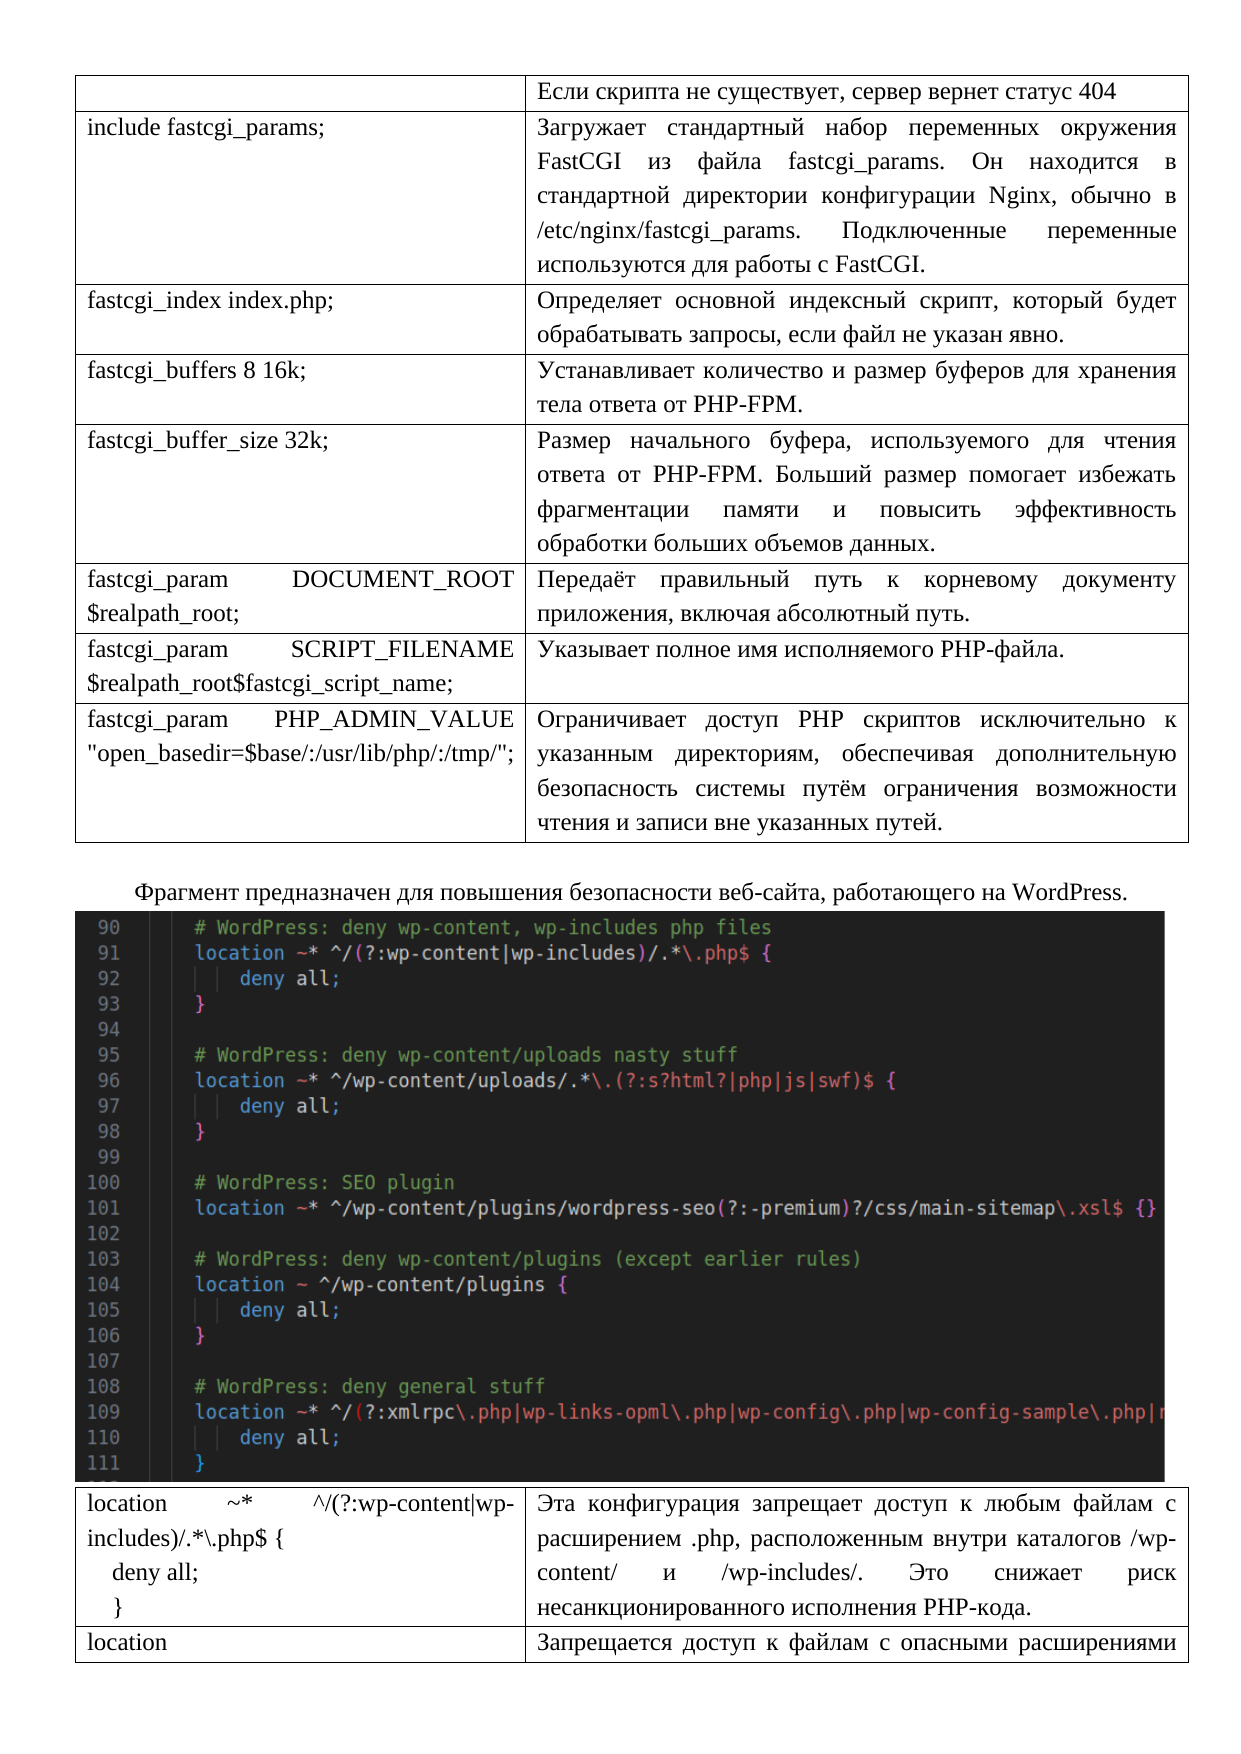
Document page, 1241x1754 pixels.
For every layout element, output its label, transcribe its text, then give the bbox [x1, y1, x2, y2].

table_cell Указывает полное имя исполняемого PHP-файла. [526, 634, 1188, 703]
picture [75, 911, 1165, 1482]
table_cell Размер начального буфера, используемого для чтения ответа от PHP-FPM. Больший размер помогает избежать фрагментации памяти и повысить эффективность обработки больших объемов данных. [526, 425, 1188, 563]
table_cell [76, 1627, 525, 1662]
table_cell fastcgi_param PHP_ADMIN_VALUE "open_basedir=$base/:/usr/lib/php/:/tmp/"; [76, 704, 525, 842]
text Фрагмент предназначен для повышения безопасности веб-сайта, работающего на WordPress. [75, 877, 1165, 906]
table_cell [526, 76, 1188, 111]
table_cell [76, 76, 525, 111]
table_cell fastcgi_index index.php; [76, 285, 525, 354]
table_cell Загружает стандартный набор переменных окружения FastCGI из файла fastcgi_params. Он находится в стандартной директории конфигурации Nginx, обычно в /etc/nginx/fastcgi_params. Подключенные переменные используются для работы с FastCGI. [526, 112, 1188, 284]
table_cell include fastcgi_params; [76, 112, 525, 284]
table_cell fastcgi_param SCRIPT_FILENAME $realpath_root$fastcgi_script_name; [76, 634, 525, 703]
table_header location ~* ^/(?:wp-content|wp-includes)/.*\.php$ { deny all; } [76, 1488, 525, 1626]
table_cell fastcgi_param DOCUMENT_ROOT $realpath_root; [76, 564, 525, 633]
table_cell fastcgi_buffers 8 16k; [76, 355, 525, 424]
table_cell Передаёт правильный путь к корневому документу приложения, включая абсолютный путь. [526, 564, 1188, 633]
table_cell Ограничивает доступ PHP скриптов исключительно к указанным директориям, обеспечивая дополнительную безопасность системы путём ограничения возможности чтения и записи вне указанных путей. [526, 704, 1188, 842]
table_header Эта конфигурация запрещает доступ к любым файлам с расширением .php, расположенным внутри каталогов /wp-content/ и /wp-includes/. Это снижает риск несанкционированного исполнения PHP-кода. [526, 1488, 1188, 1626]
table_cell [526, 1627, 1188, 1662]
table_cell Устанавливает количество и размер буферов для хранения тела ответа от PHP-FPM. [526, 355, 1188, 424]
table_cell fastcgi_buffer_size 32k; [76, 425, 525, 563]
table_cell Определяет основной индексный скрипт, который будет обрабатывать запросы, если файл не указан явно. [526, 285, 1188, 354]
